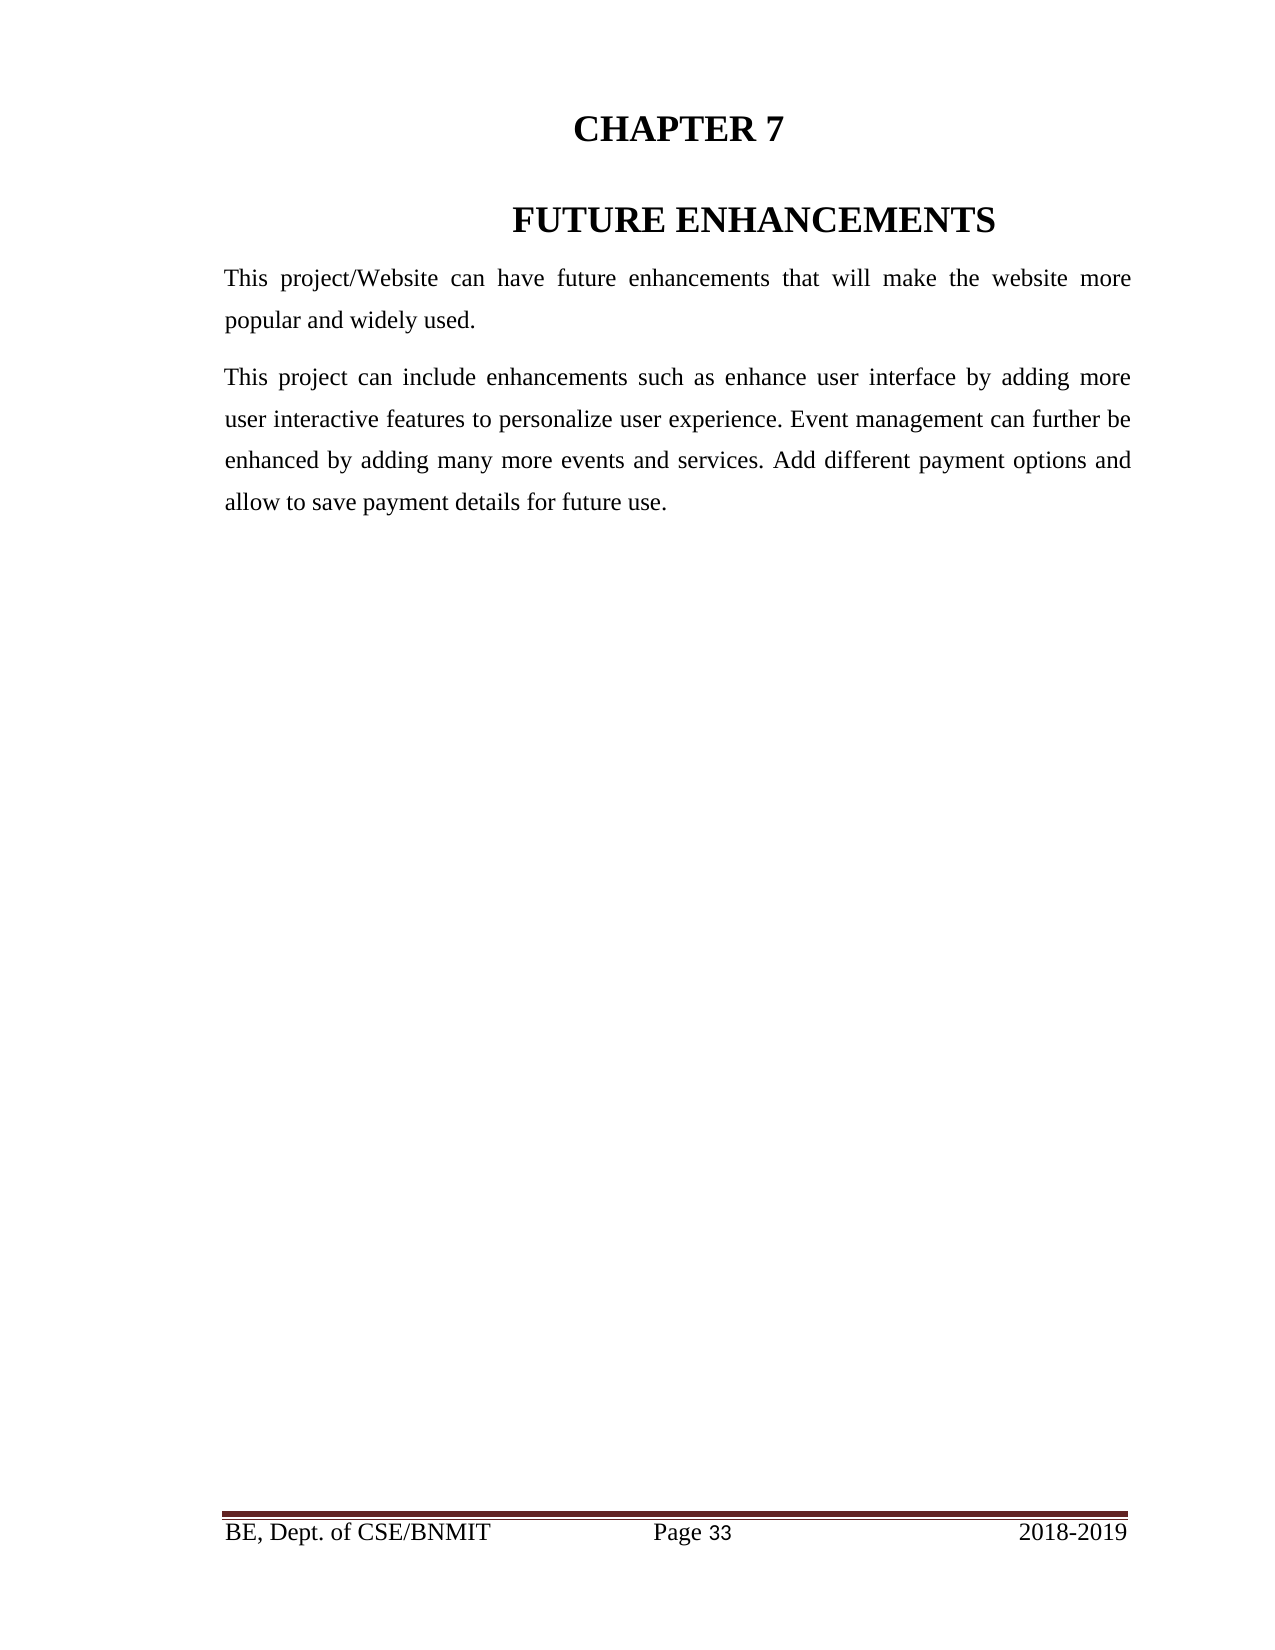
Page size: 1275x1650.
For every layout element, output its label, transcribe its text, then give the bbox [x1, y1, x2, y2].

text This project can include enhancements such as enhance user interface by adding more user interactive features to personalize user experience. Event management can further be enhanced by adding many more events and services. Add different payment options and allow to save payment details for future use. [223, 362, 1132, 516]
text This project/Website can have future enhancements that will make the website more popular and widely used. [223, 263, 1132, 334]
subtitle FUTURE ENHANCEMENTS [375, 198, 1133, 241]
subtitle CHAPTER 7 [223, 107, 1133, 150]
